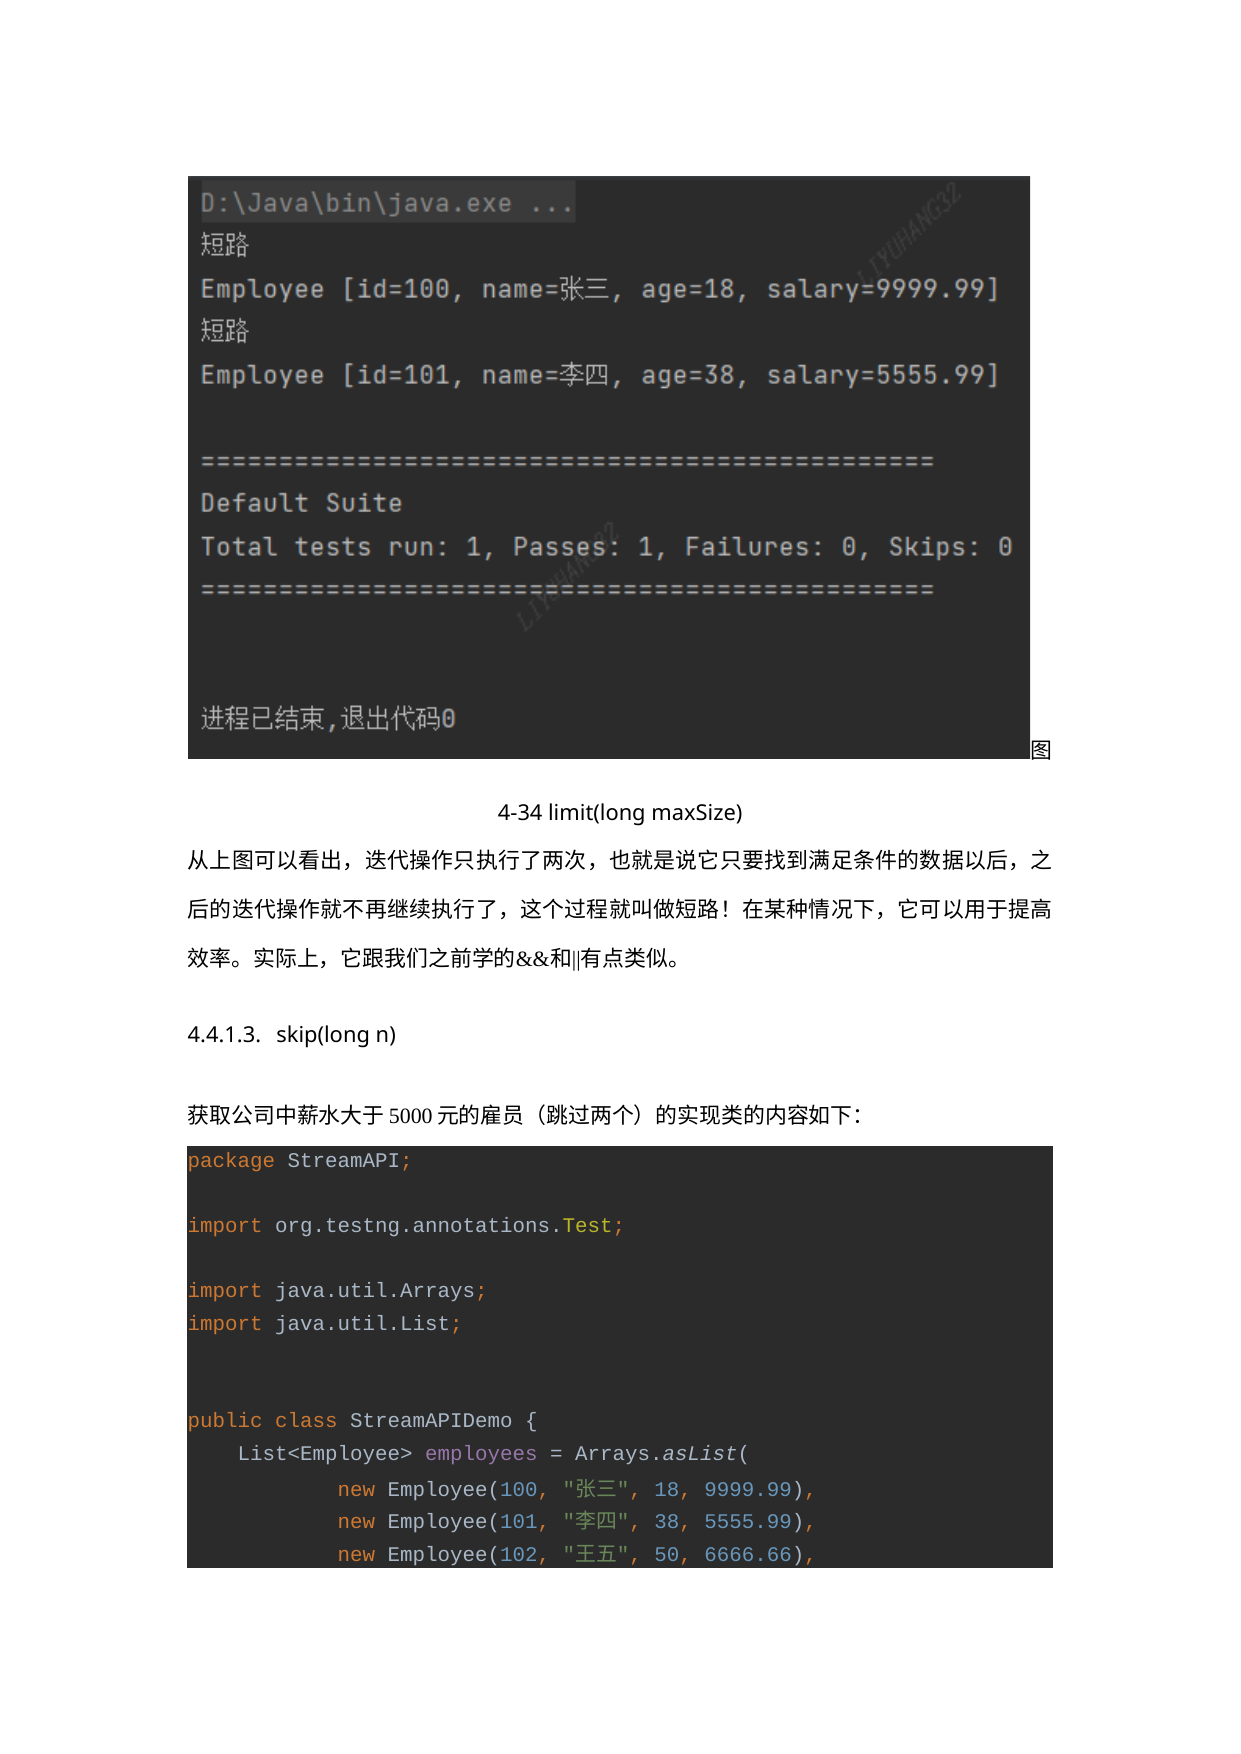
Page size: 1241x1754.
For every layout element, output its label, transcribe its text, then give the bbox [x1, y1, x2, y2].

picture [188, 176, 1031, 759]
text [187, 1146, 1053, 1568]
text 获取公司中薪水大于5000元的雇员（跳过两个）的实现类的内容如下： [187, 1097, 1053, 1130]
subtitle skip(long n) [187, 1018, 1053, 1051]
text 从上图可以看出，迭代操作只执行了两次，也就是说它只要找到满足条件的数据以后，之后的迭代操作就不再继续执行了，这个过程就叫做短路！在某种情况下，它可以用于提高效率。实际上，它跟我们之前学的&&和||有点类似。 [187, 843, 1053, 973]
